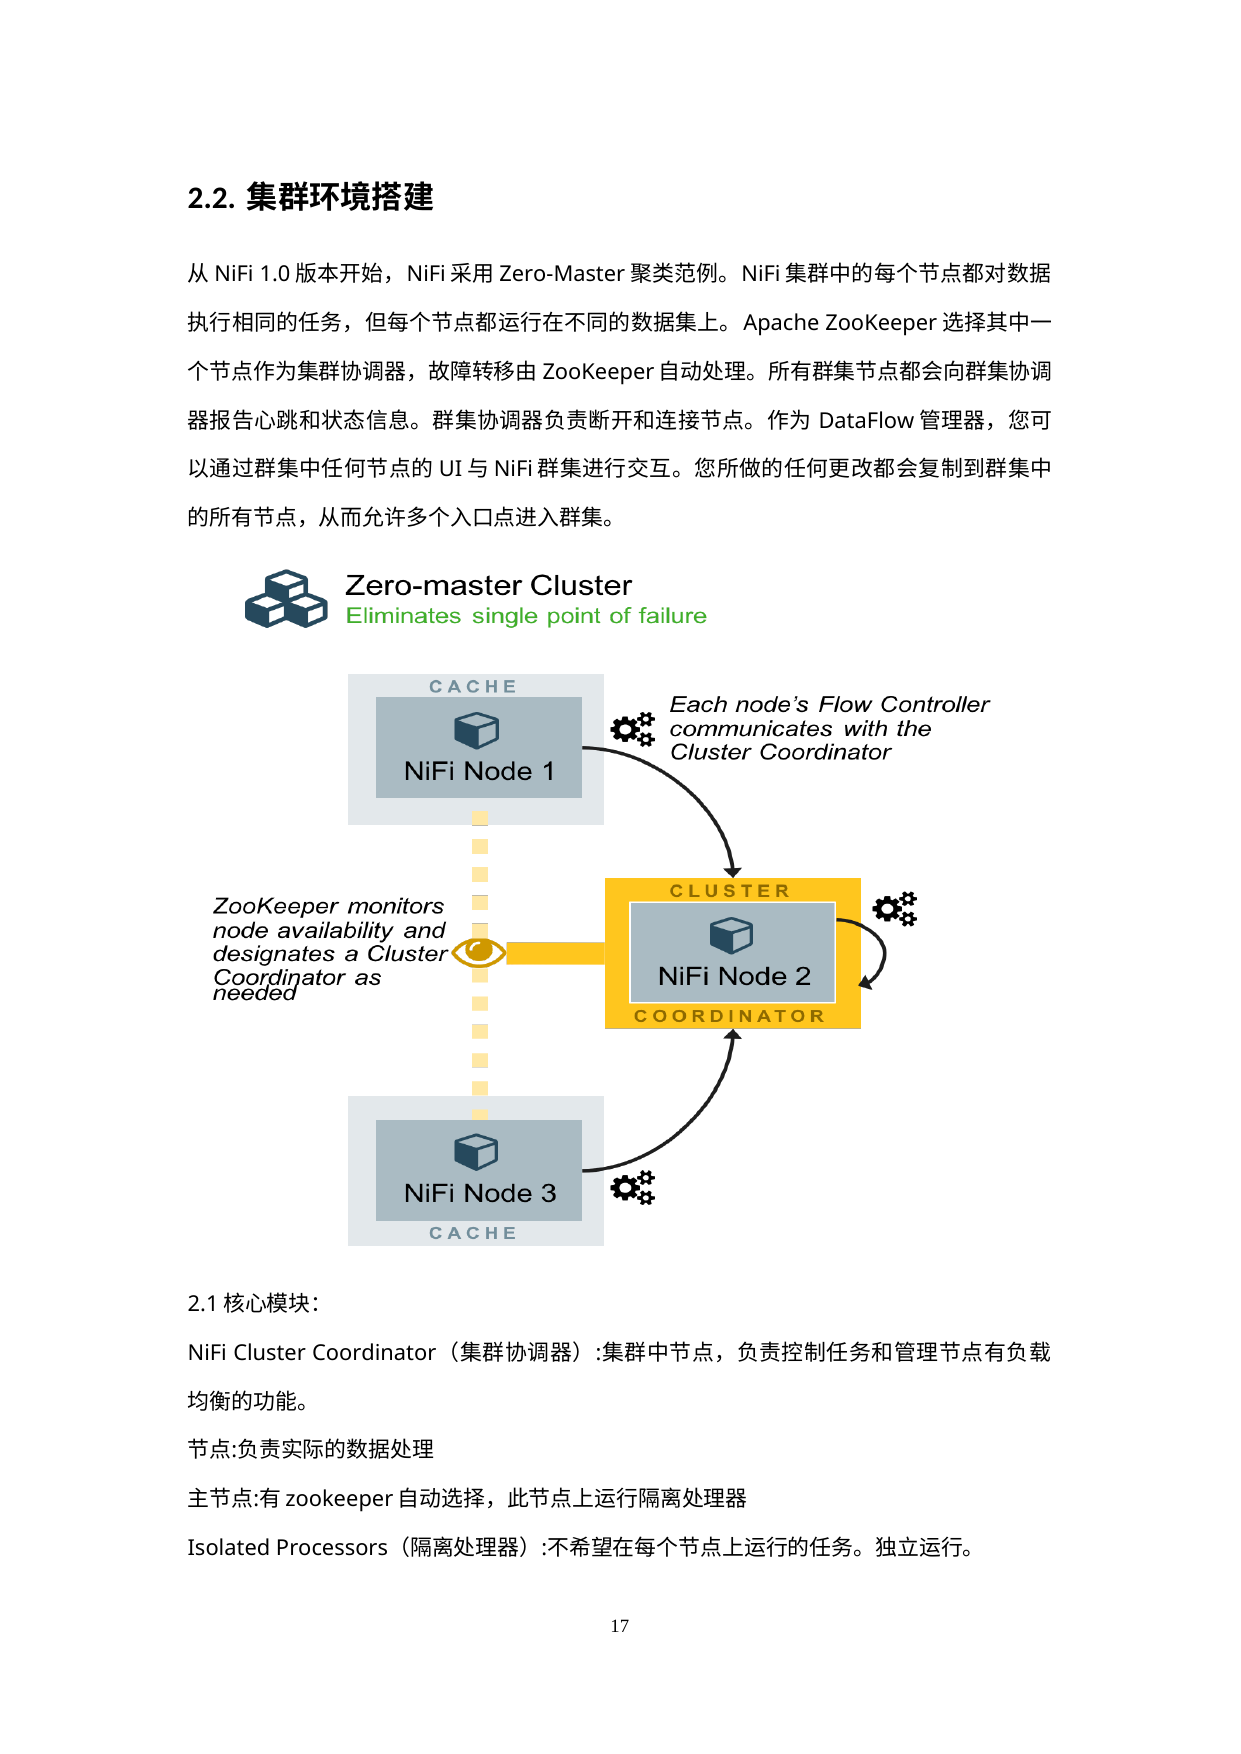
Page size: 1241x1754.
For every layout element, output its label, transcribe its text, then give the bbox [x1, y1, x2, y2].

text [187, 1286, 1053, 1562]
text 从NiFi 1.0版本开始，NiFi采用Zero-Master聚类范例。NiFi集群中的每个节点都对数据执行相同的任务，但每个节点都运行在不同的数据集上。Apache ZooKeeper选择其中一个节点作为集群协调器，故障转移由ZooKeeper自动处理。所有群集节点都会向群集协调器报告心跳和状态信息。群集协调器负责断开和连接节点。作为DataFlow管理器，您可以通过群集中任何节点的UI与NiFi群集进行交互。您所做的任何更改都会复制到群集中的所有节点，从而允许多个入口点进入群集。 [187, 256, 1053, 532]
subtitle 集群环境搭建 [187, 162, 1053, 227]
picture [196, 559, 1004, 1252]
